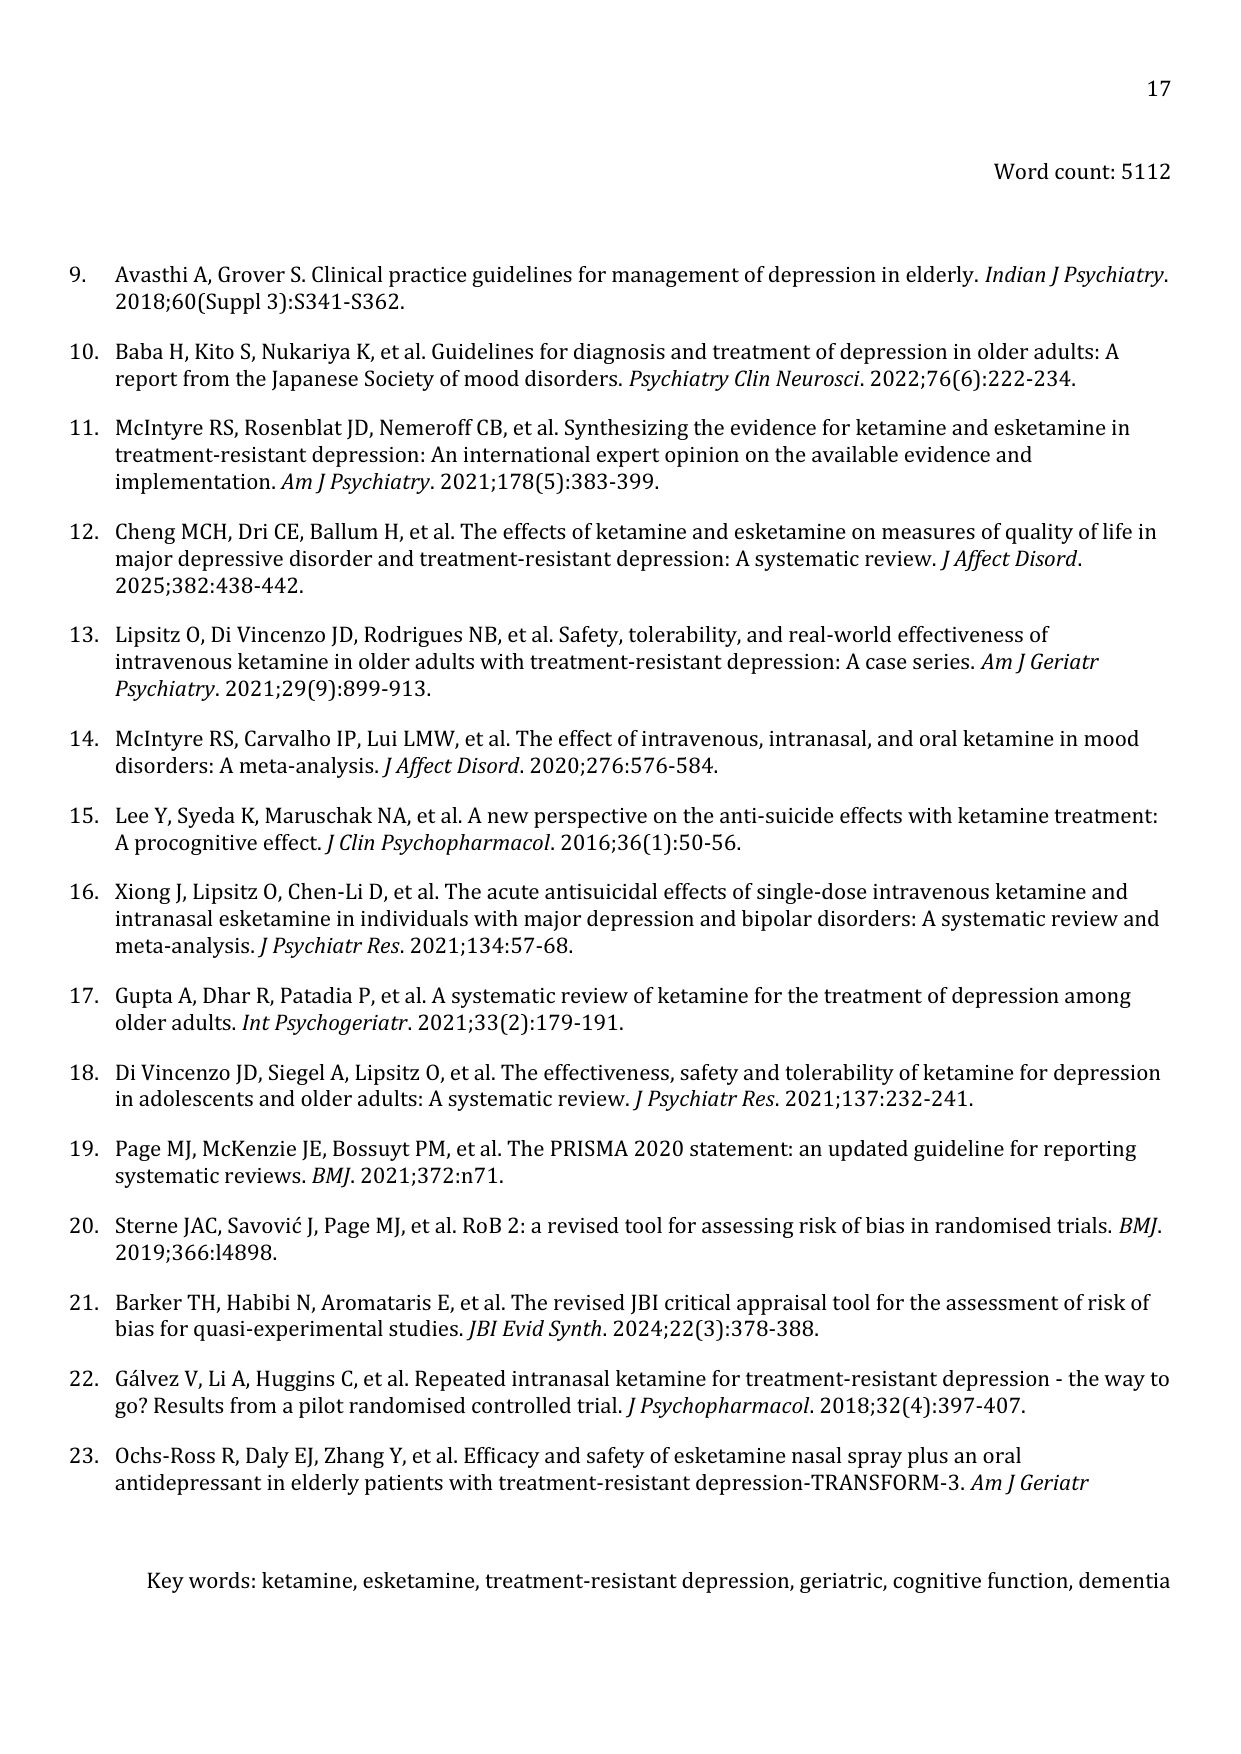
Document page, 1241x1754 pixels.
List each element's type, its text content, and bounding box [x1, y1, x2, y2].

text 21. Barker TH, Habibi N, Aromataris E, et al. The revised JBI critical appraisal tool for the assessment of risk of bias for quasi-experimental studies. JBI Evid Synth. 2024;22(3):378-388. [69, 1288, 1171, 1342]
text 14. McIntyre RS, Carvalho IP, Lui LMW, et al. The effect of intravenous, intranasal, and oral ketamine in mood disorders: A meta-analysis. J Affect Disord. 2020;276:576-584. [69, 725, 1171, 778]
text 10. Baba H, Kito S, Nukariya K, et al. Guidelines for diagnosis and treatment of depression in older adults: A report from the Japanese Society of mood disorders. Psychiatry Clin Neurosci. 2022;76(6):222-234. [69, 337, 1171, 391]
text 15. Lee Y, Syeda K, Maruschak NA, et al. A new perspective on the anti-suicide effects with ketamine treatment: A procognitive effect. J Clin Psychopharmacol. 2016;36(1):50-56. [69, 801, 1171, 855]
text 12. Cheng MCH, Dri CE, Ballum H, et al. The effects of ketamine and esketamine on measures of quality of life in major depressive disorder and treatment-resistant depression: A systematic review. J Affect Disord. 2025;382:438-442. [69, 518, 1171, 598]
text 20. Sterne JAC, Savović J, Page MJ, et al. RoB 2: a revised tool for assessing risk of bias in randomised trials. BMJ. 2019;366:l4898. [69, 1212, 1171, 1265]
text 9. Avasthi A, Grover S. Clinical practice guidelines for management of depression in elderly. Indian J Psychiatry. 2018;60(Suppl 3):S341-S362. [69, 261, 1171, 314]
text 11. McIntyre RS, Rosenblat JD, Nemeroff CB, et al. Synthesizing the evidence for ketamine and esketamine in treatment-resistant depression: An international expert opinion on the available evidence and implementation. Am J Psychiatry. 2021;178(5):383-399. [69, 414, 1171, 495]
text 19. Page MJ, McKenzie JE, Bossuyt PM, et al. The PRISMA 2020 statement: an updated guideline for reporting systematic reviews. BMJ. 2021;372:n71. [69, 1135, 1171, 1189]
text 18. Di Vincenzo JD, Siegel A, Lipsitz O, et al. The effectiveness, safety and tolerability of ketamine for depression in adolescents and older adults: A systematic review. J Psychiatr Res. 2021;137:232-241. [69, 1058, 1171, 1112]
text 16. Xiong J, Lipsitz O, Chen-Li D, et al. The acute antisuicidal effects of single-dose intravenous ketamine and intranasal esketamine in individuals with major depression and bipolar disorders: A systematic review and meta-analysis. J Psychiatr Res. 2021;134:57-68. [69, 878, 1171, 959]
text 17. Gupta A, Dhar R, Patadia P, et al. A systematic review of ketamine for the treatment of depression among older adults. Int Psychogeriatr. 2021;33(2):179-191. [69, 982, 1171, 1035]
text 22. Gálvez V, Li A, Huggins C, et al. Repeated intranasal ketamine for treatment-resistant depression - the way to go? Results from a pilot randomised controlled trial. J Psychopharmacol. 2018;32(4):397-407. [69, 1365, 1171, 1419]
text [69, 1442, 1171, 1495]
text 13. Lipsitz O, Di Vincenzo JD, Rodrigues NB, et al. Safety, tolerability, and real-world effectiveness of intravenous ketamine in older adults with treatment-resistant depression: A case series. Am J Geriatr Psychiatry. 2021;29(9):899-913. [69, 621, 1171, 702]
